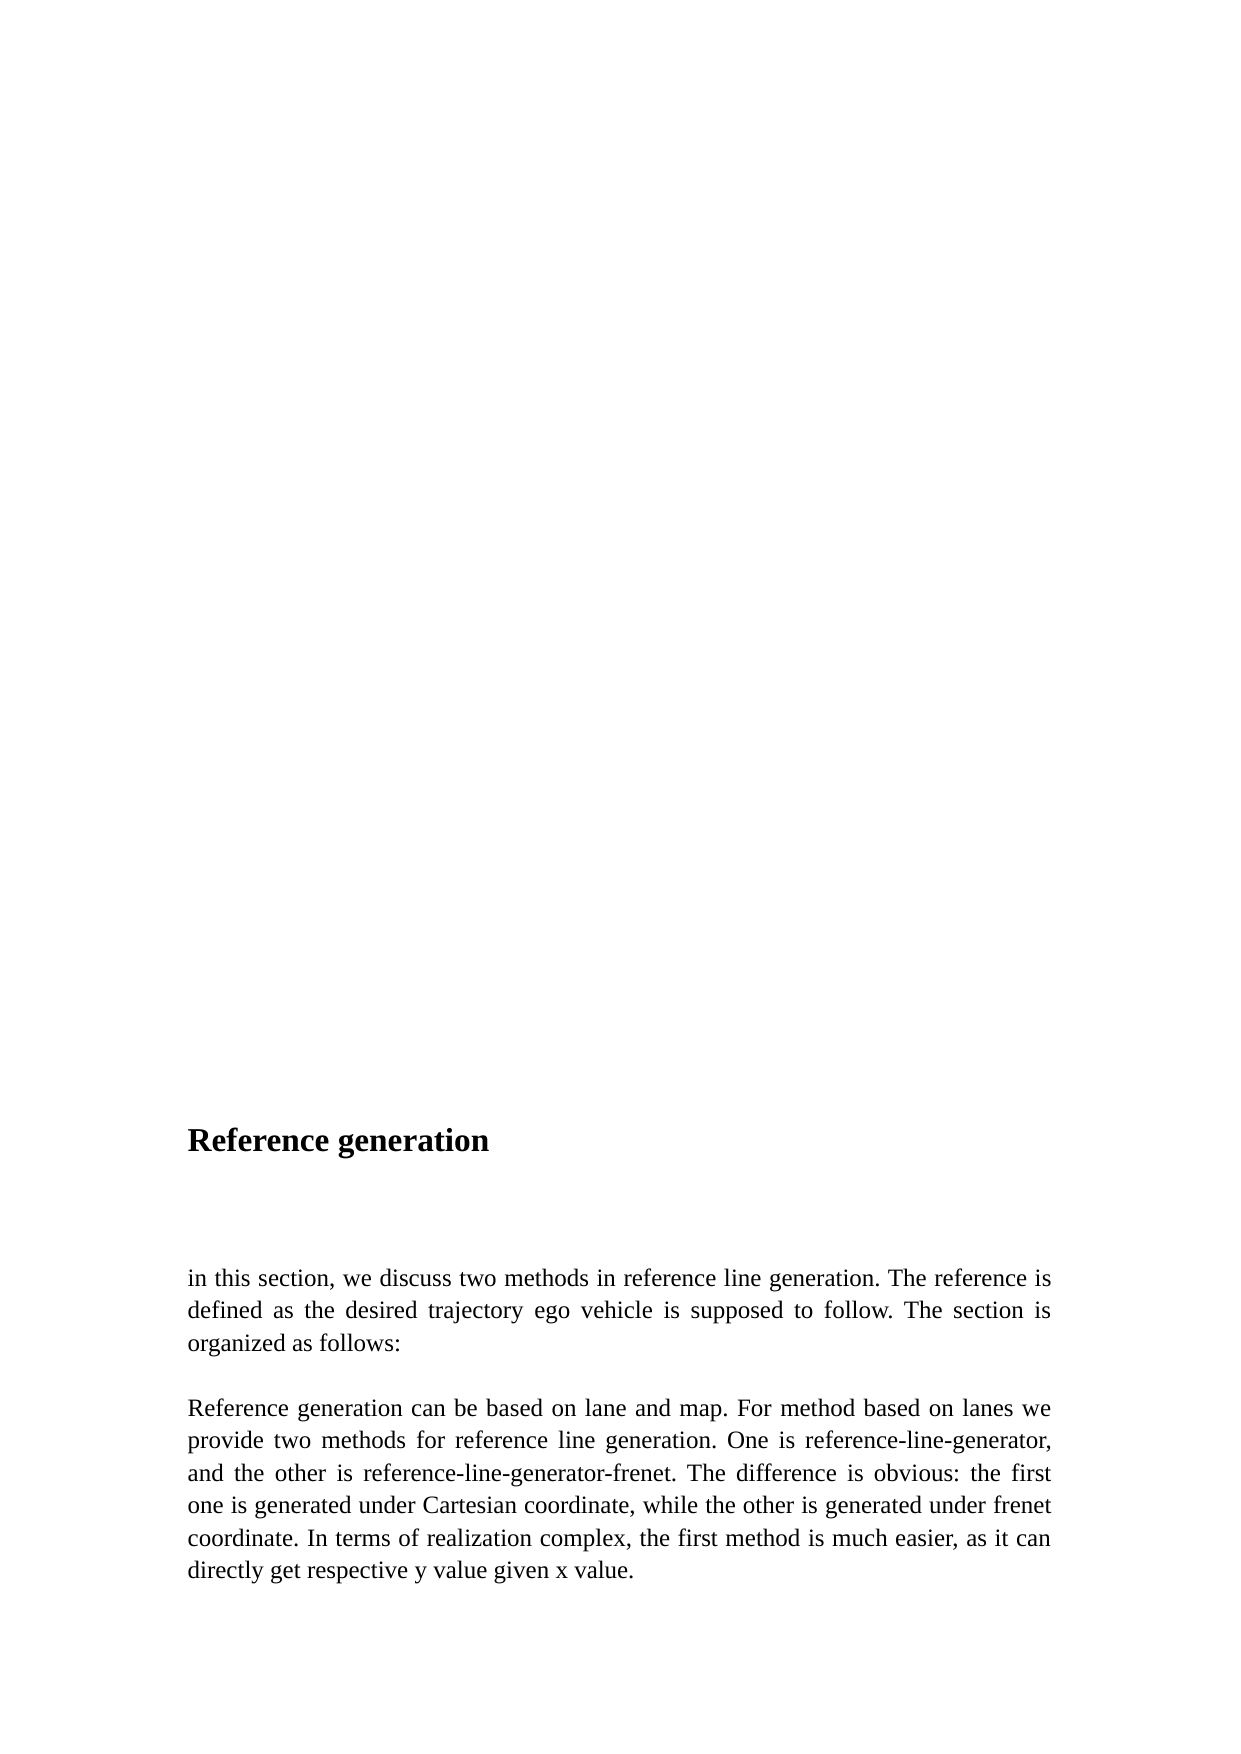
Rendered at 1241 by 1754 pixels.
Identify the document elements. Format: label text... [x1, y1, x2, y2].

subtitle Reference generation [187, 1107, 1053, 1172]
text in this section, we discuss two methods in reference line generation. The reference is defined as the desired trajectory ego vehicle is supposed to follow. The section is organized as follows: [187, 1261, 1053, 1358]
text Reference generation can be based on lane and map. For method based on lanes we provide two methods for reference line generation. One is reference-line-generator, and the other is reference-line-generator-frenet. The difference is obvious: the first one is generated under Cartesian coordinate, while the other is generated under frenet coordinate. In terms of realization complex, the first method is much easier, as it can directly get respective y value given x value. [187, 1391, 1053, 1586]
